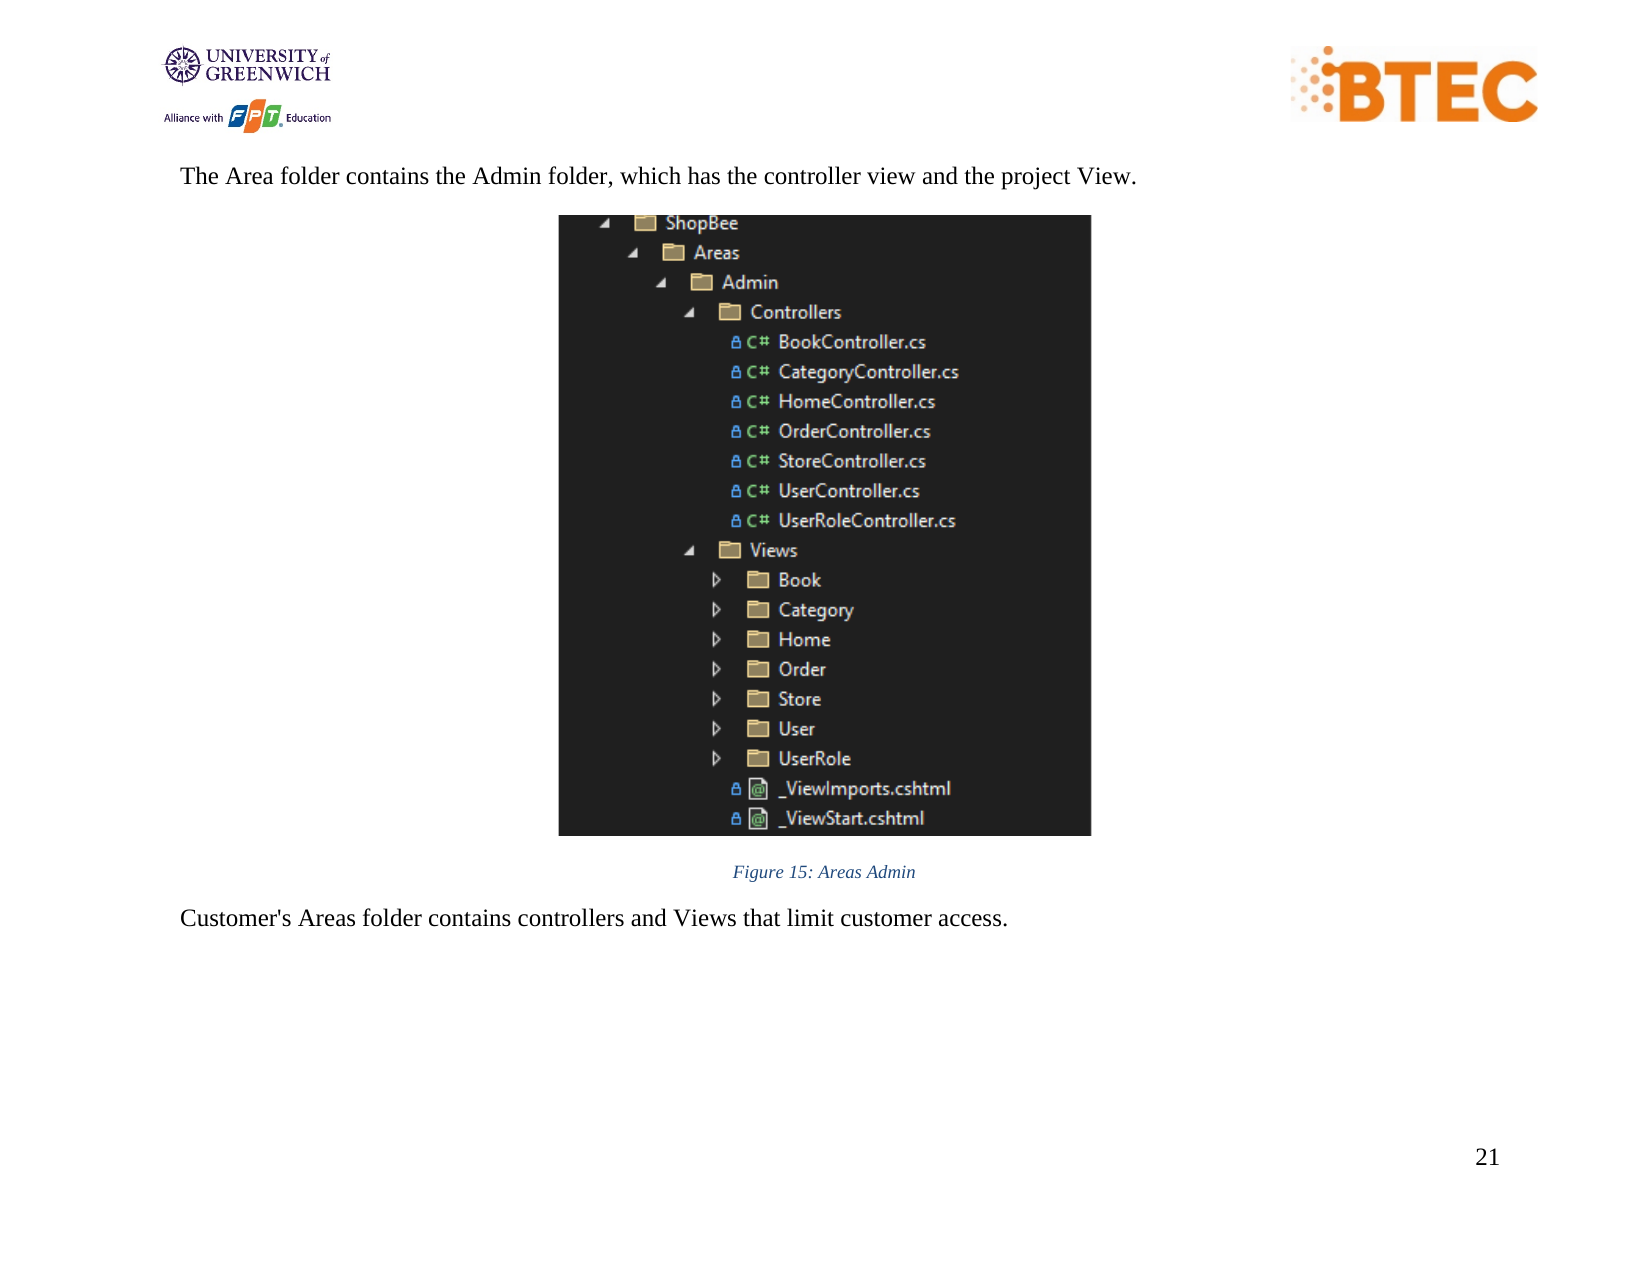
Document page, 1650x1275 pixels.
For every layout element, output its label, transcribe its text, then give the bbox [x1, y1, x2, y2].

text Figure 15: Areas Admin [180, 861, 1470, 882]
picture [150, 32, 343, 144]
picture [558, 215, 1092, 836]
picture [1290, 46, 1538, 122]
text The Area folder contains the Admin folder, which has the controller view and the project View. [180, 161, 1470, 190]
text Customer's Areas folder contains controllers and Views that limit customer access. [180, 903, 1470, 932]
